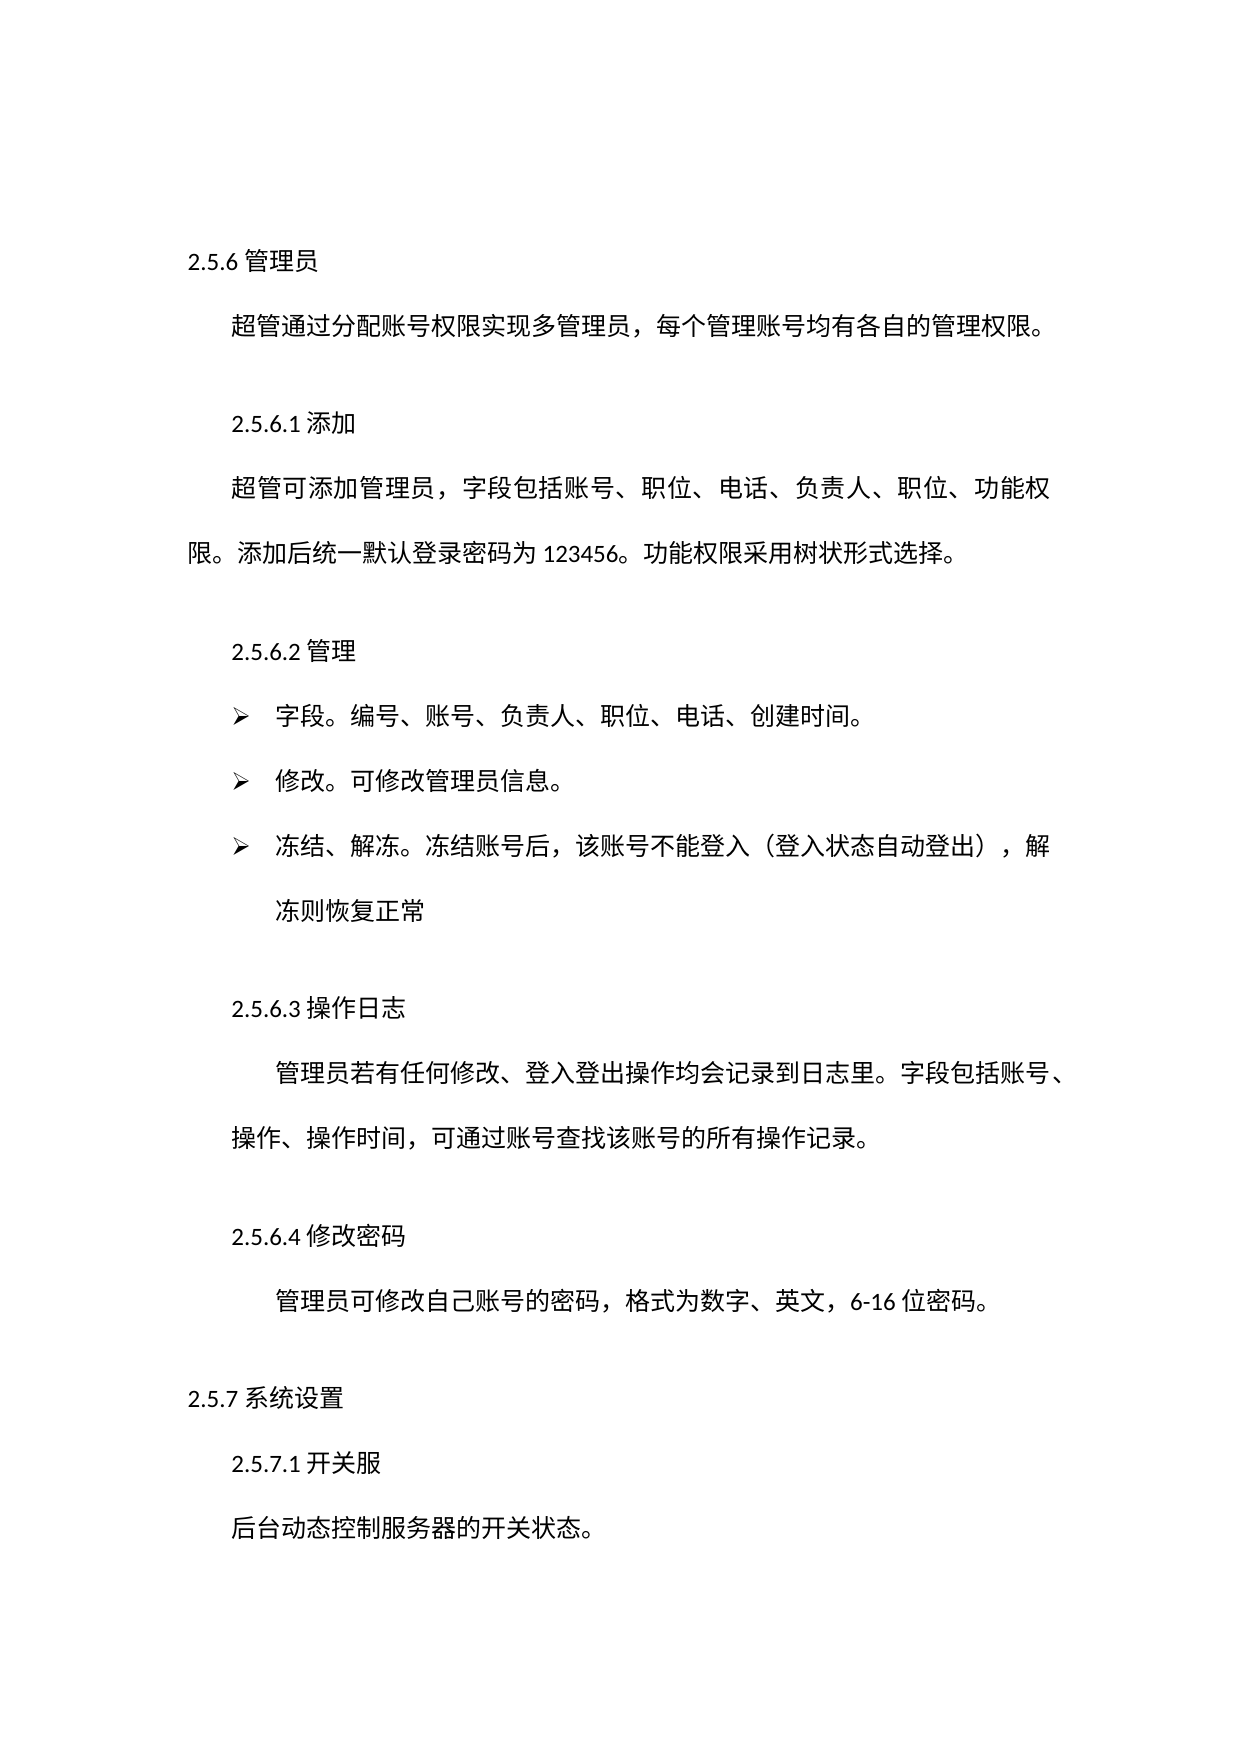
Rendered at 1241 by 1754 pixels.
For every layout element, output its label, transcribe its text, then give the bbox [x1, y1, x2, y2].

text 2.5.6.4修改密码 [231, 1202, 1053, 1267]
list 字段。编号、账号、负责人、职位、电话、创建时间。 [231, 682, 1053, 747]
list 修改。可修改管理员信息。 [231, 747, 1053, 812]
text 2.5.6.3操作日志 [231, 974, 1053, 1039]
text 后台动态控制服务器的开关状态。 [187, 1494, 1053, 1559]
text 超管可添加管理员，字段包括账号、职位、电话、负责人、职位、功能权限。添加后统一默认登录密码为123456。功能权限采用树状形式选择。 [187, 454, 1053, 584]
text 2.5.6.1添加 [187, 389, 1053, 454]
text 2.5.7 系统设置 [187, 1364, 1053, 1429]
text 管理员若有任何修改、登入登出操作均会记录到日志里。字段包括账号、操作、操作时间，可通过账号查找该账号的所有操作记录。 [231, 1039, 1053, 1169]
text 2.5.6.2管理 [187, 617, 1053, 682]
text 2.5.7.1 开关服 [187, 1429, 1053, 1494]
text 管理员可修改自己账号的密码，格式为数字、英文，6-16位密码。 [231, 1267, 1053, 1332]
text 超管通过分配账号权限实现多管理员，每个管理账号均有各自的管理权限。 [187, 292, 1053, 357]
list 冻结、解冻。冻结账号后，该账号不能登入（登入状态自动登出），解冻则恢复正常 [231, 812, 1053, 942]
text 2.5.6 管理员 [187, 227, 1053, 292]
